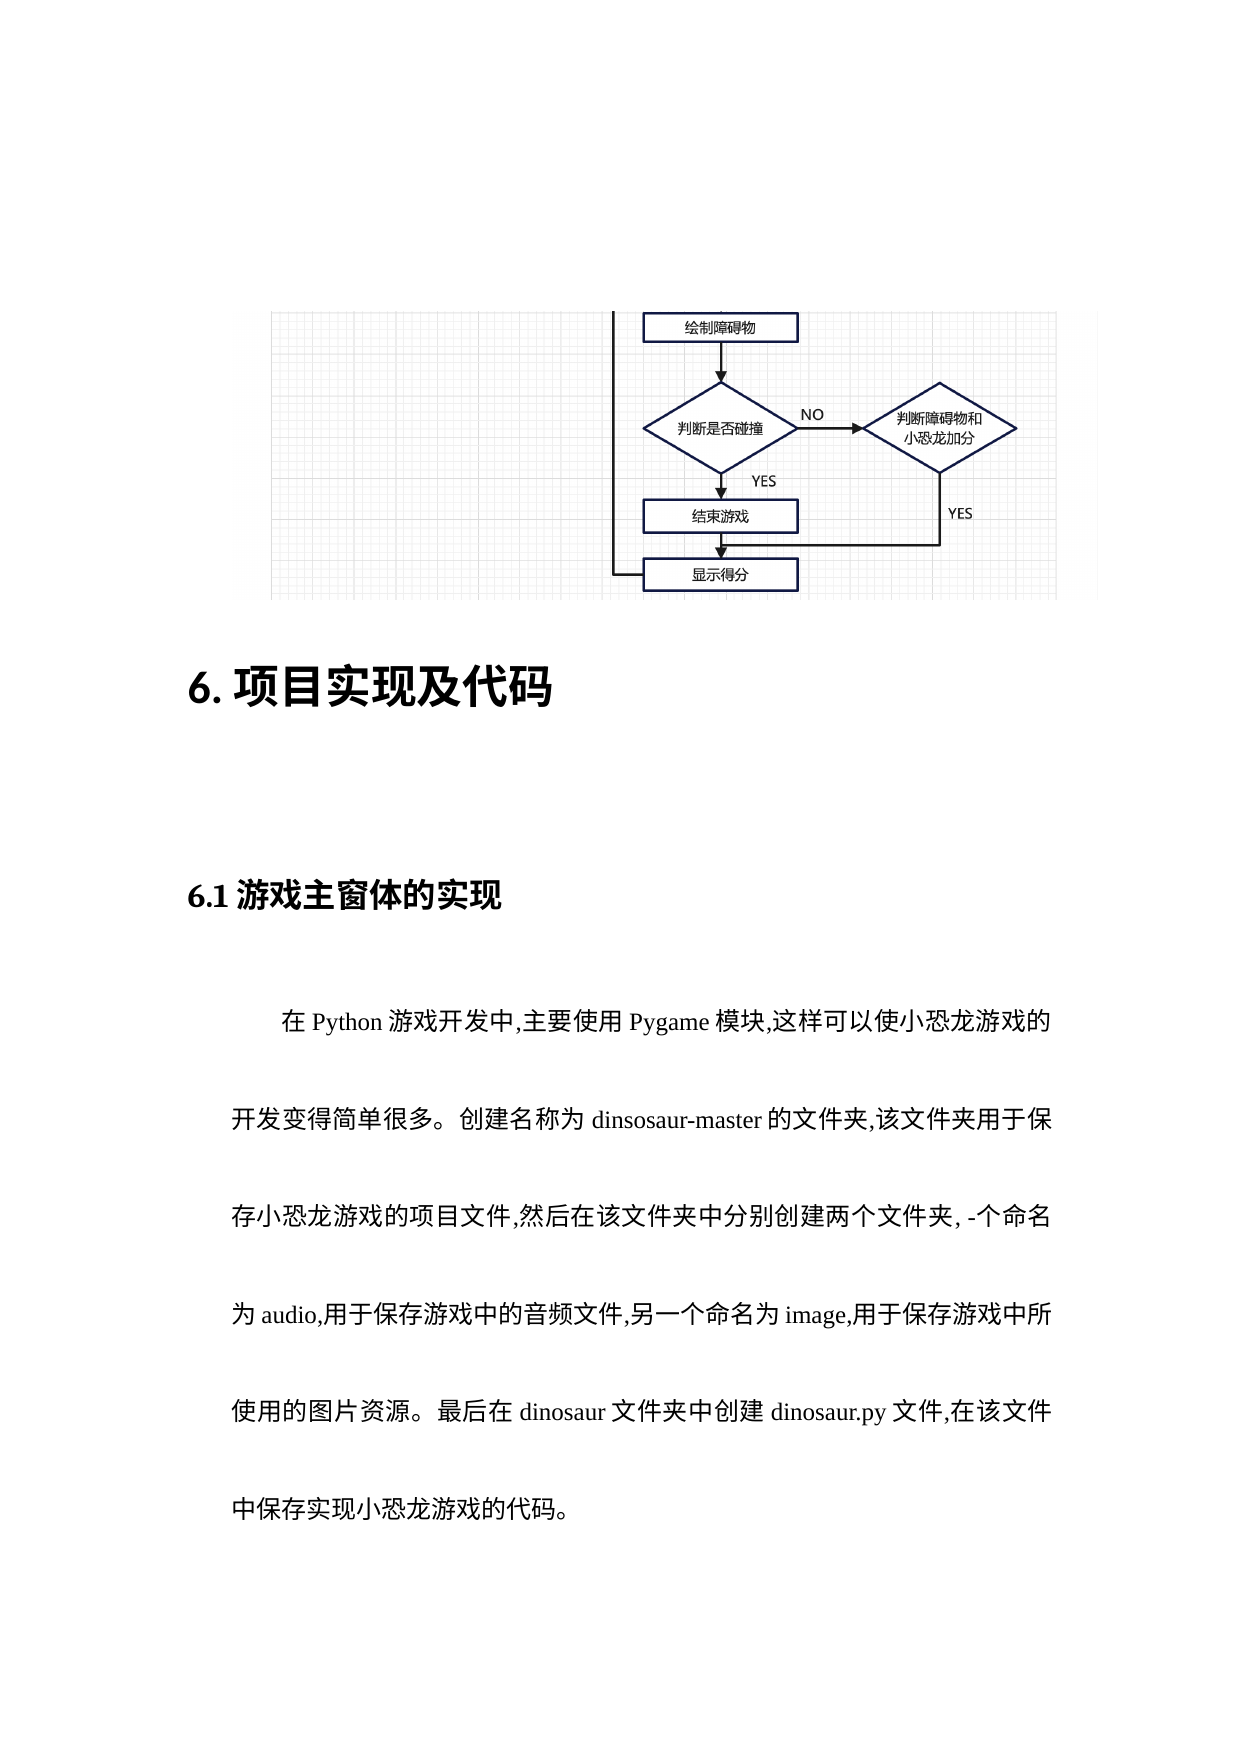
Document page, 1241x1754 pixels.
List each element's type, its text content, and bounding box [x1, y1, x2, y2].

picture [231, 311, 1098, 600]
text 在Python游戏开发中,主要使用Pygame模块,这样可以使小恐龙游戏的开发变得简单很多。创建名称为dinsosaur-master的文件夹,该文件夹用于保存小恐龙游戏的项目文件,然后在该文件夹中分别创建两个文件夹, -个命名为audio,用于保存游戏中的音频文件,另一个命名为image,用于保存游戏中所使用的图片资源。最后在dinosaur文件夹中创建dinosaur.py文件,在该文件中保存实现小恐龙游戏的代码。 [231, 987, 1053, 1540]
subtitle 6.1 游戏主窗体的实现 [187, 860, 1053, 925]
